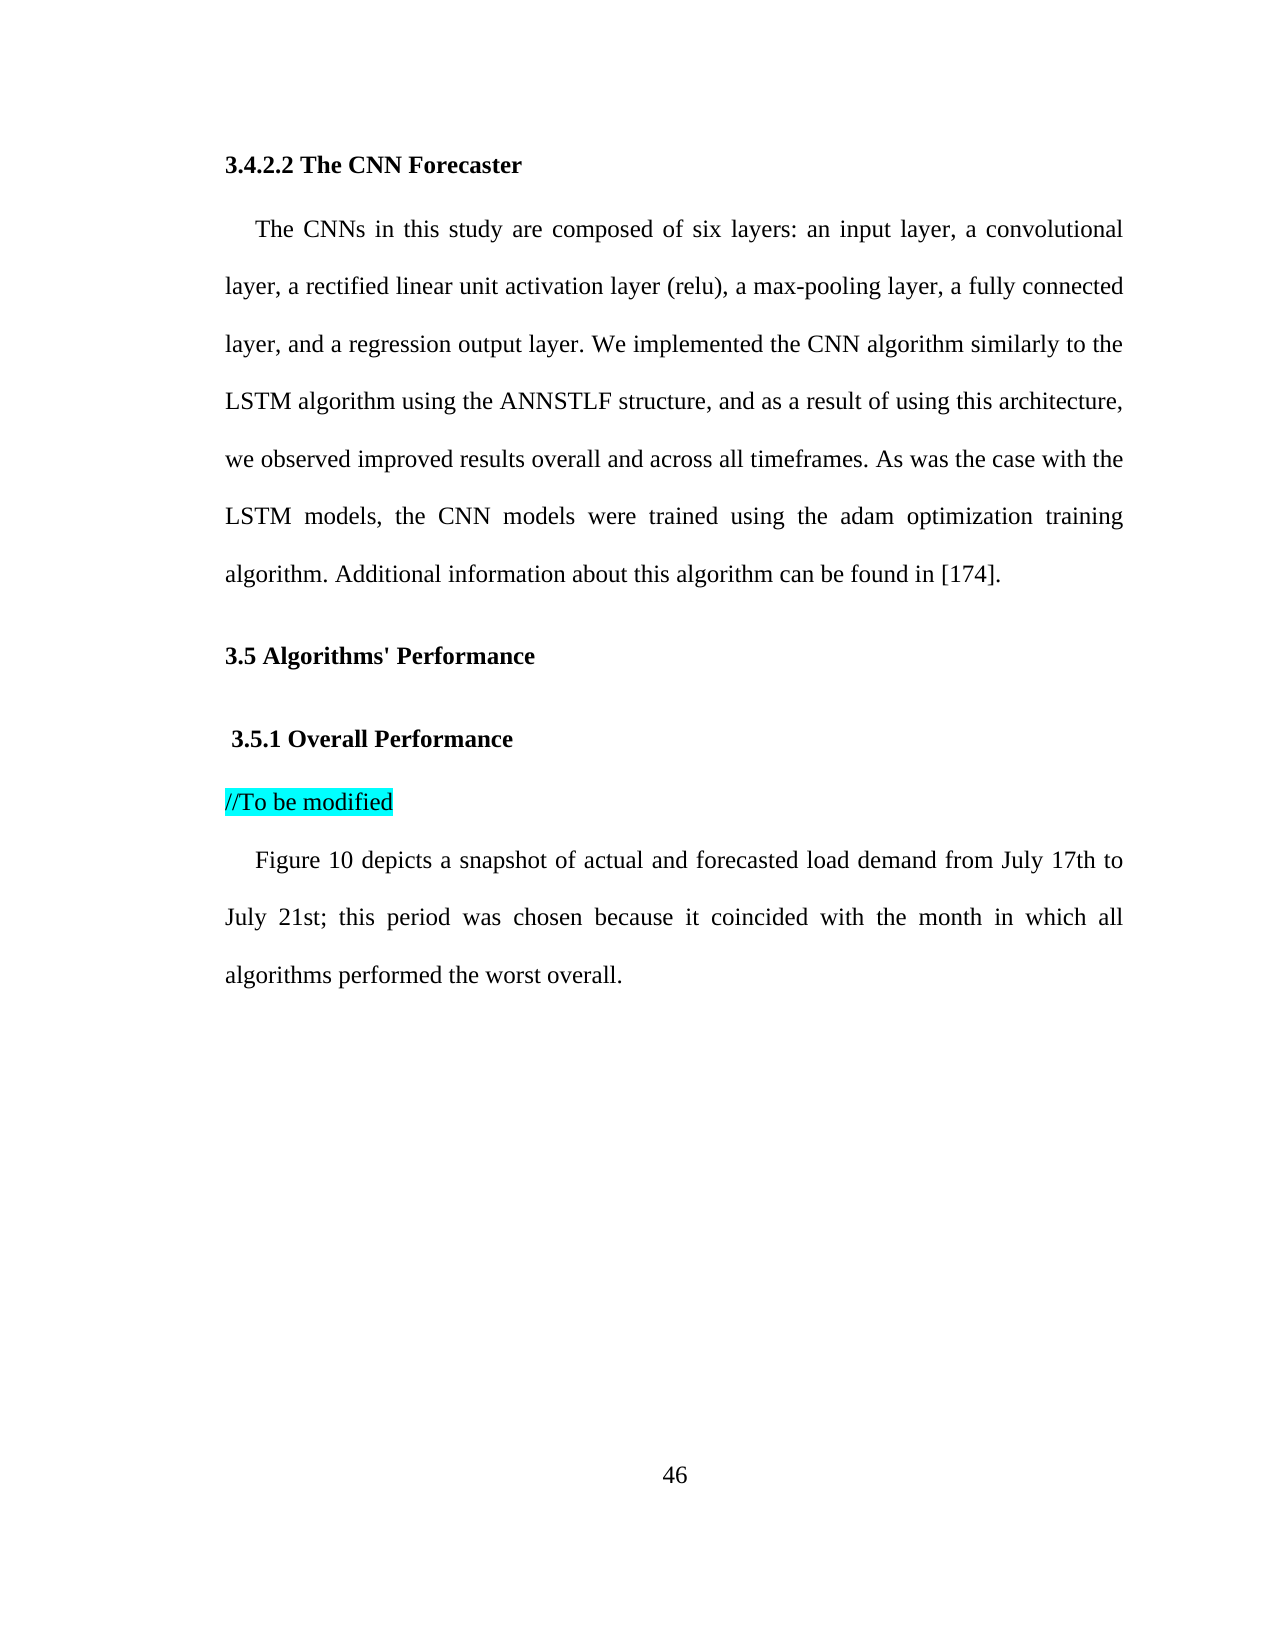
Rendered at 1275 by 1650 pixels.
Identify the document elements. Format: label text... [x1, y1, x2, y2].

subtitle 3.5.1 Overall Performance [225, 724, 1125, 752]
text The CNNs in this study are composed of six layers: an input layer, a convolutional layer, a rectified linear unit activation layer (relu), a max-pooling layer, a fully connected layer, and a regression output layer. We implemented the CNN algorithm similarly to the LSTM algorithm using the ANNSTLF structure, and as a result of using this architecture, we observed improved results overall and across all timeframes. As was the case with the LSTM models, the CNN models were trained using the adam optimization training algorithm. Additional information about this algorithm can be found in [174]. [225, 214, 1125, 587]
subtitle 3.5 Algorithms' Performance [225, 641, 1125, 670]
text Figure 10 depicts a snapshot of actual and forecasted load demand from July 17th to July 21st; this period was chosen because it coincided with the month in which all algorithms performed the worst overall. [225, 845, 1125, 989]
text //To be modified [225, 787, 1125, 816]
subtitle 3.4.2.2 The CNN Forecaster [225, 150, 1125, 179]
